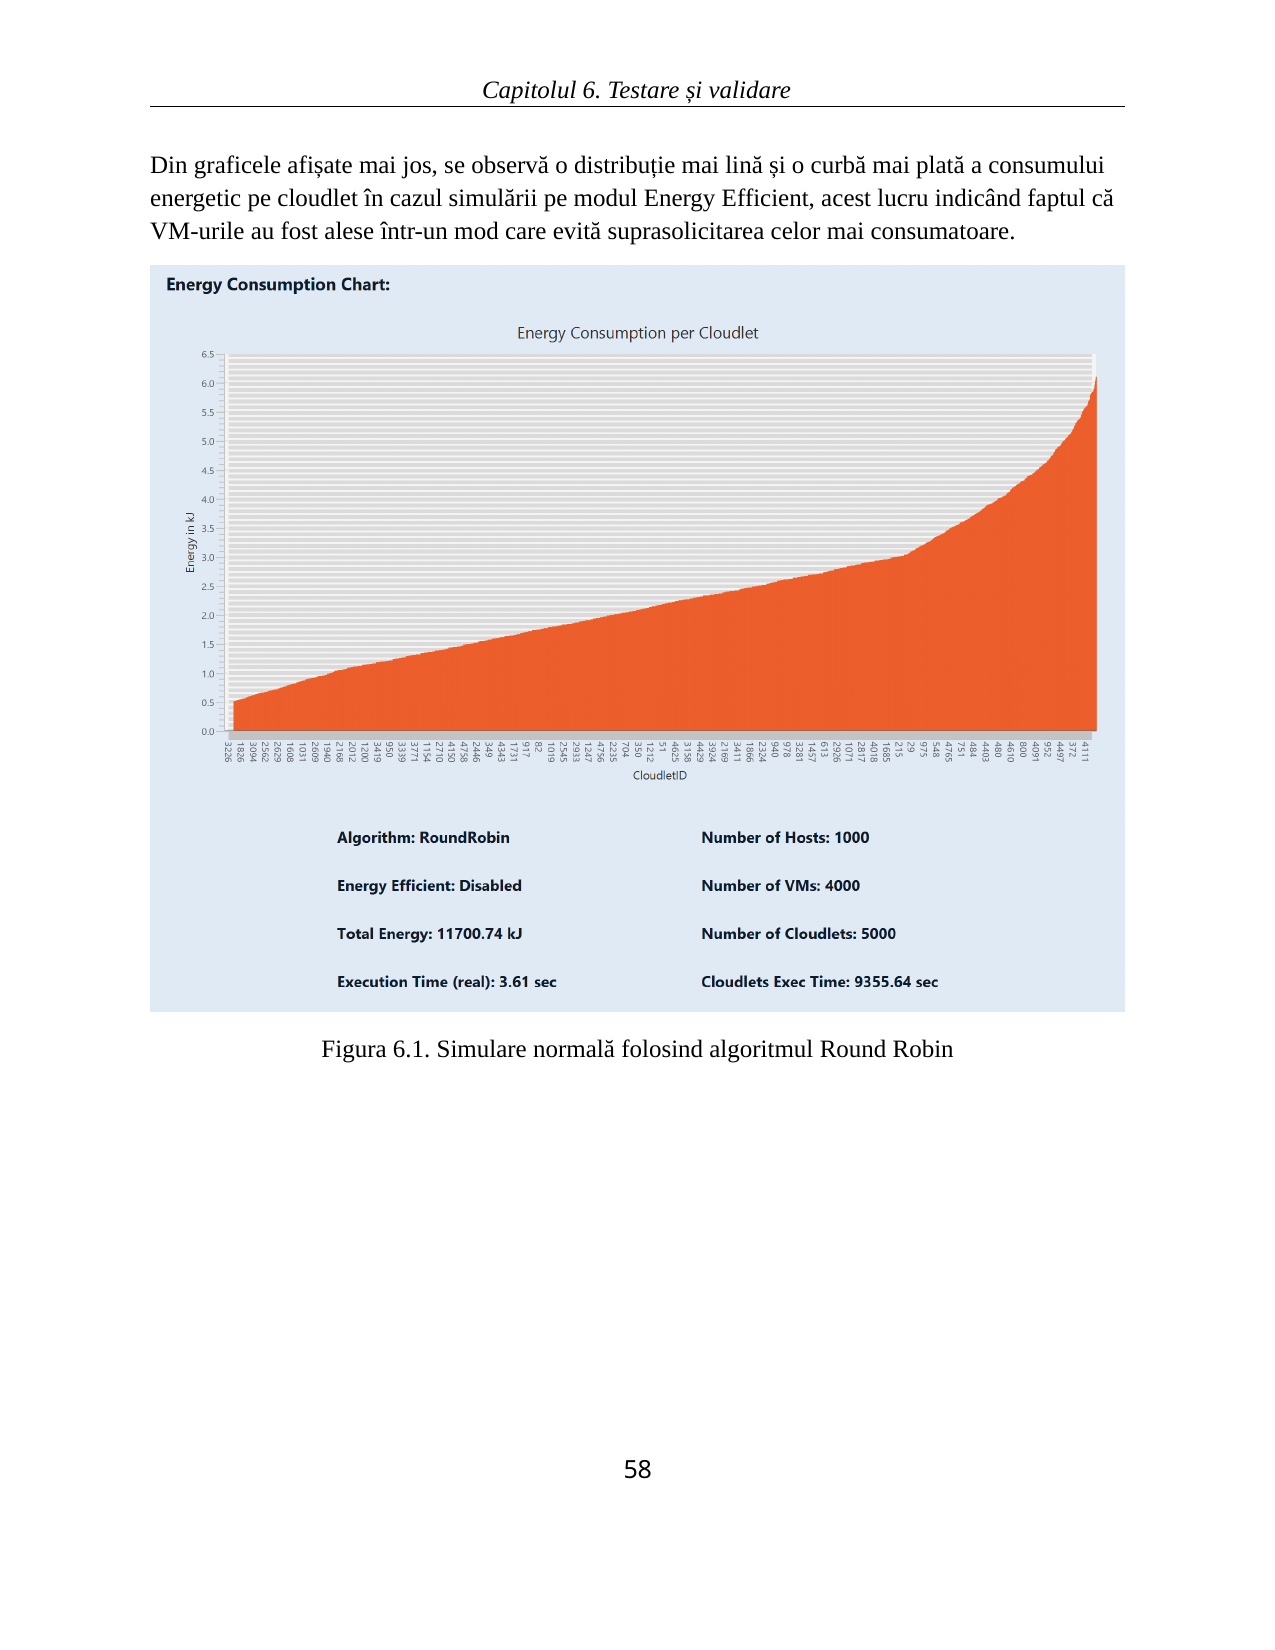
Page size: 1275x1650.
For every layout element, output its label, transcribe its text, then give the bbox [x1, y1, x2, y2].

text Figura 6.1. Simulare normală folosind algoritmul Round Robin [150, 1034, 1125, 1062]
picture [150, 265, 1125, 1012]
text Din graficele afișate mai jos, se observă o distribuție mai lină și o curbă mai plată a consumului energetic pe cloudlet în cazul simulării pe modul Energy Efficient, acest lucru indicând faptul că VM-urile au fost alese într-un mod care evită suprasolicitarea celor mai consumatoare. [150, 150, 1125, 245]
